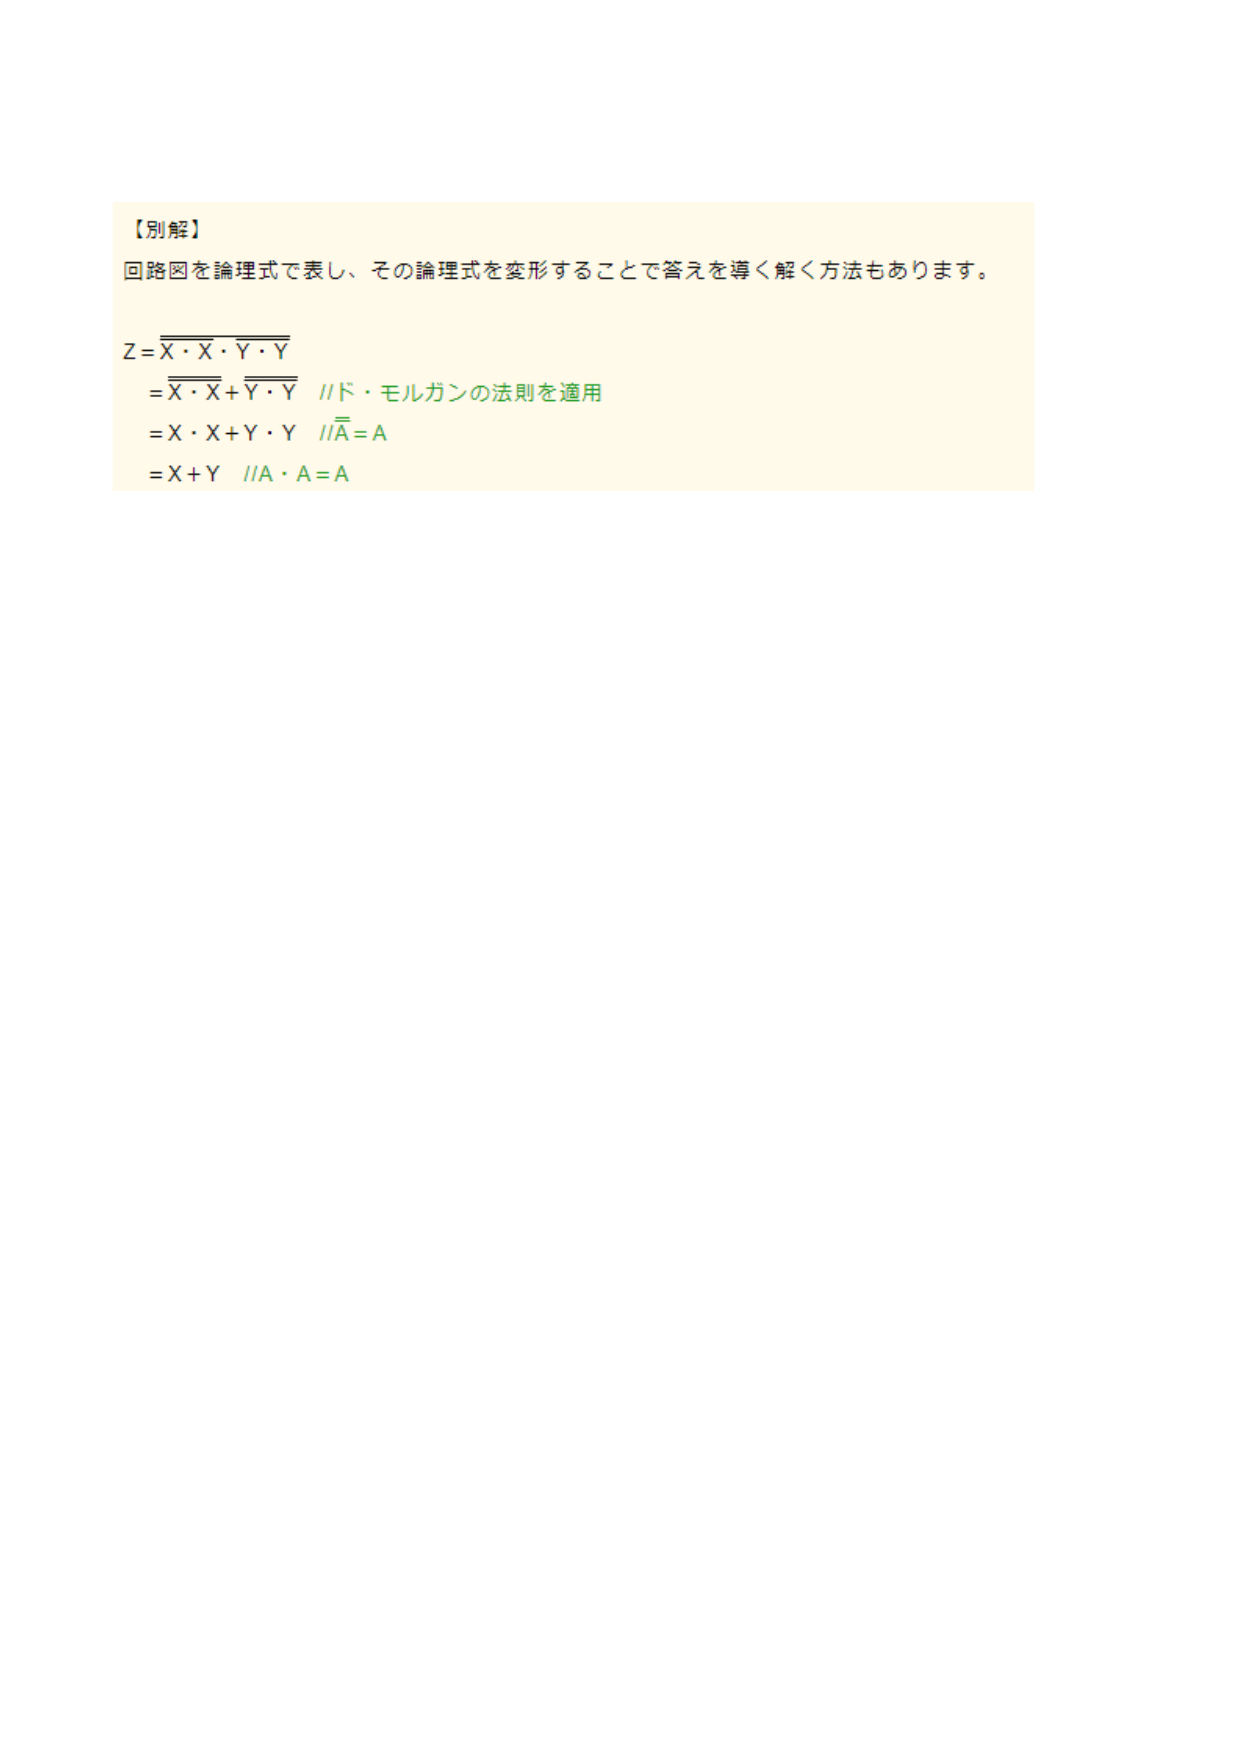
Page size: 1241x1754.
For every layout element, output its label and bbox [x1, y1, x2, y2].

picture [112, 202, 1035, 491]
